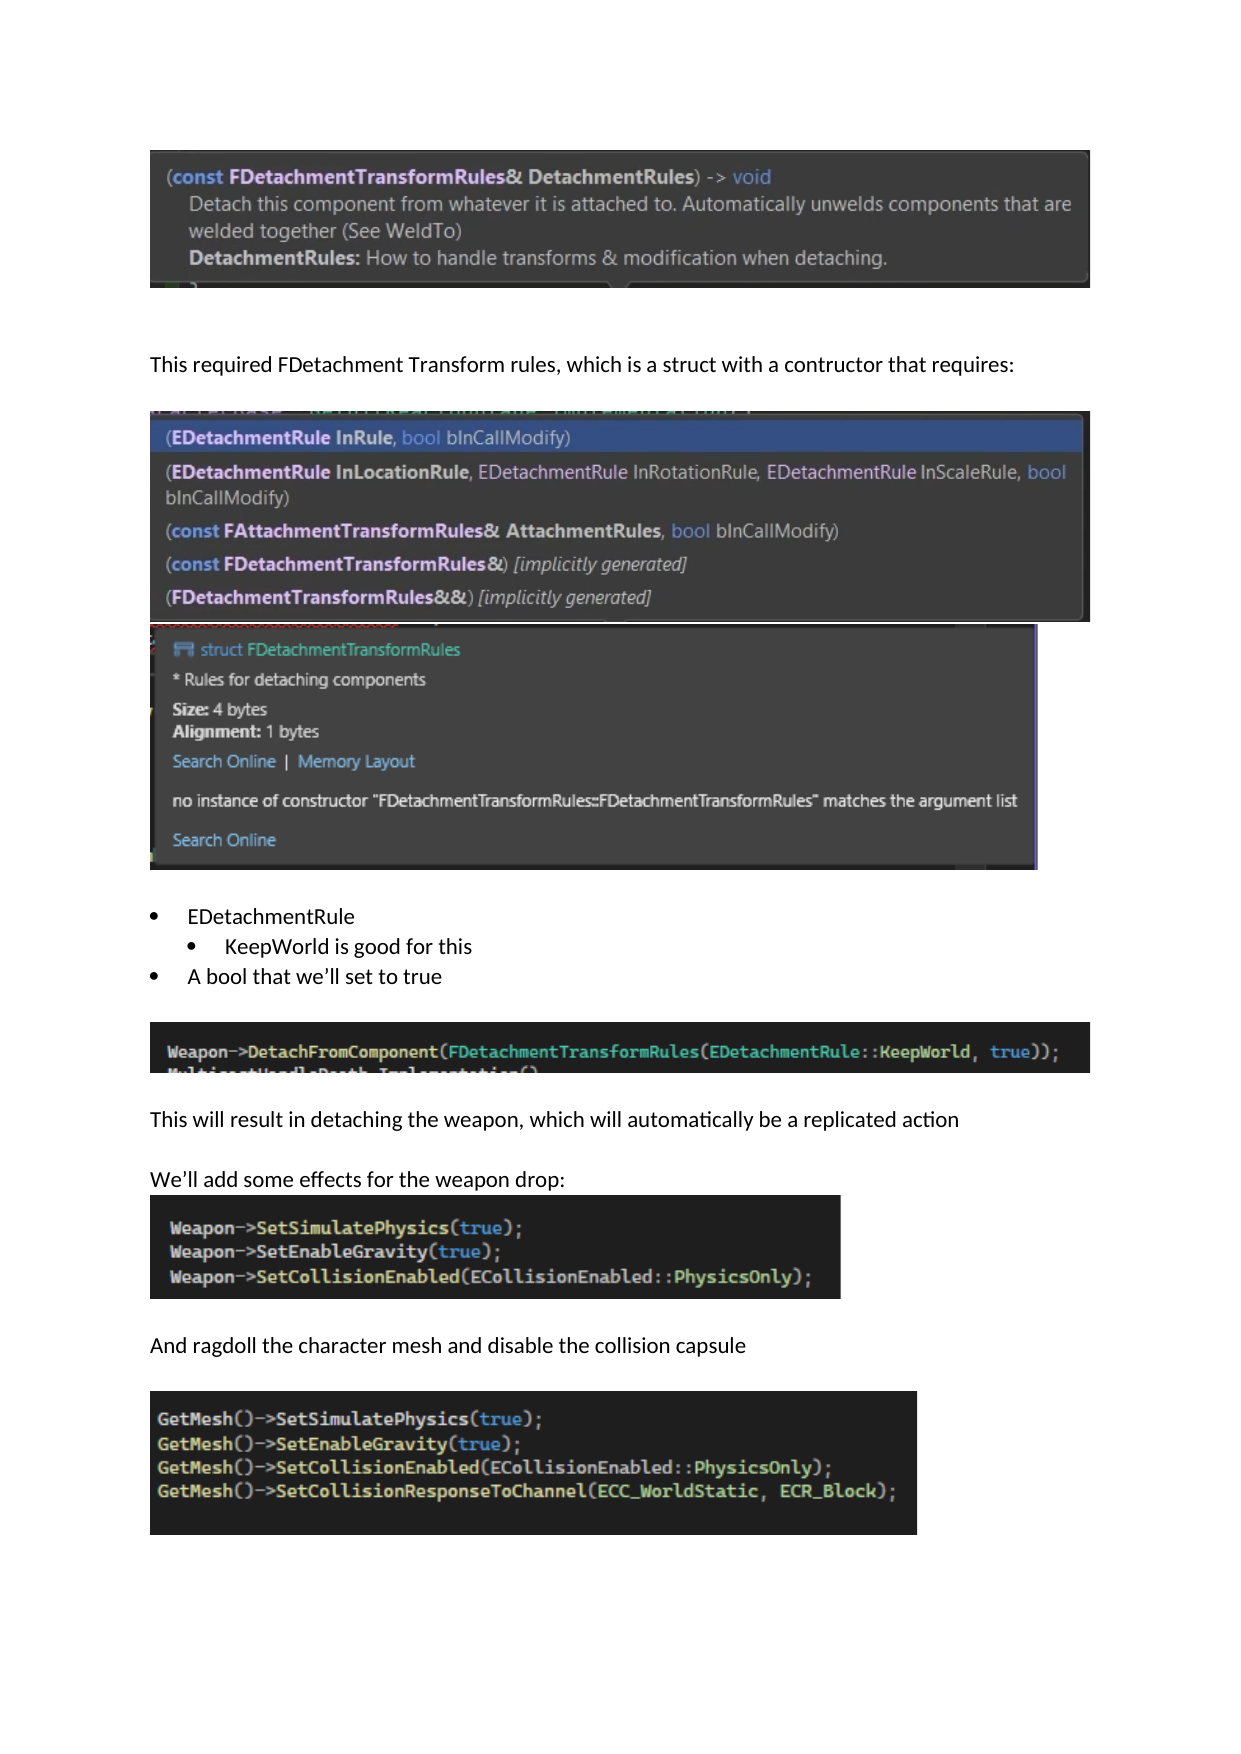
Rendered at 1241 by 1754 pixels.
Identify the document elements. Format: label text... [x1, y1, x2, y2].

list And ragdoll the character mesh and disable the collision capsule [150, 1331, 1090, 1359]
picture [150, 624, 1038, 870]
picture [150, 1022, 1091, 1073]
list KeepWorld is good for this [187, 932, 1090, 960]
list This required FDetachment Transform rules, which is a struct with a contructor that requires: [150, 351, 1090, 378]
list This will result in detaching the weapon, which will automatically be a replicated action [150, 1105, 1090, 1133]
picture [150, 1195, 841, 1299]
list EDetachmentRule [150, 902, 1090, 930]
list We’ll add some effects for the weapon drop: [150, 1165, 1090, 1193]
picture [150, 150, 1091, 288]
picture [150, 411, 1091, 622]
list A bool that we’ll set to true [150, 962, 1090, 990]
picture [150, 1391, 918, 1535]
